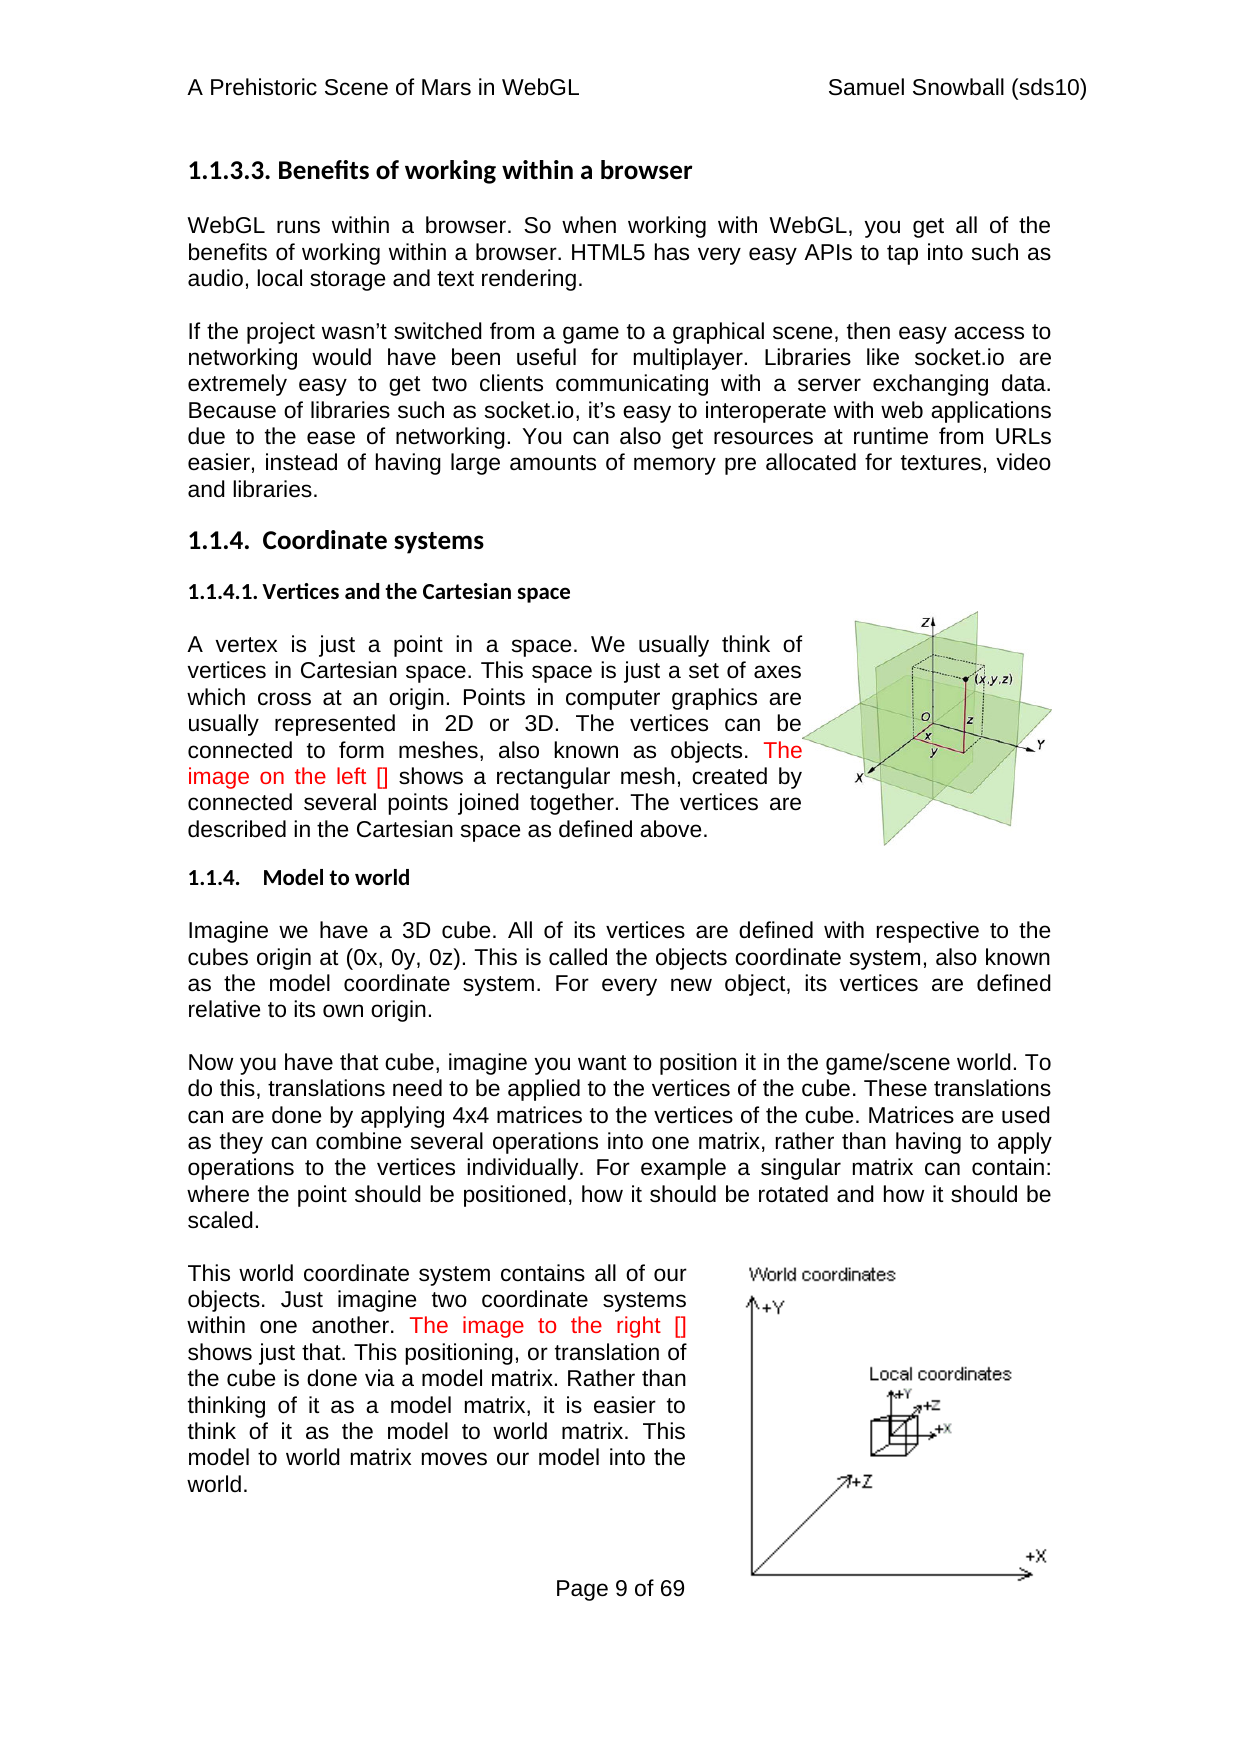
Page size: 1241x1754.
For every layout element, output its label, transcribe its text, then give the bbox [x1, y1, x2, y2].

text This world coordinate system contains all of our objects. Just imagine two coordinate systems within one another. The image to the right [] shows just that. This positioning, or translation of the cube is done via a model matrix. Rather than thinking of it as a model matrix, it is easier to think of it as the model to world matrix. This model to world matrix moves our model into the world. [187, 1260, 1053, 1497]
picture [706, 1263, 1050, 1591]
text A vertex is just a point in a space. We usually think of vertices in Cartesian space. This space is just a set of axes which cross at an origin. Points in computer graphics are usually represented in 2D or 3D. The vertices can be connected to form meshes, also known as objects. The image on the left [] shows a rectangular mesh, created by connected several points joined together. The vertices are described in the Cartesian space as defined above. [187, 631, 1053, 842]
text Imagine we have a 3D cube. All of its vertices are defined with respective to the cubes origin at (0x, 0y, 0z). This is called the objects coordinate system, also known as the model coordinate system. For every new object, its vertices are defined relative to its own origin. [187, 917, 1053, 1023]
subtitle 1.1.3.3. Benefits of working within a browser [187, 153, 1053, 186]
text WebGL runs within a browser. So when working with WebGL, you get all of the benefits of working within a browser. HTML5 has very easy APIs to tap into such as audio, local storage and text rendering. [187, 212, 1053, 291]
picture [802, 842, 1052, 846]
subtitle 1.1.4. Model to world [187, 863, 1053, 891]
subtitle 1.1.4.1. Vertices and the Cartesian space [187, 577, 1053, 605]
text Now you have that cube, imagine you want to position it in the game/scene world. To do this, translations need to be applied to the vertices of the cube. These translations can are done by applying 4x4 matrices to the vertices of the cube. Matrices are used as they can combine several operations into one matrix, rather than having to apply operations to the vertices individually. For example a singular matrix can contain: where the point should be positioned, how it should be rotated and how it should be scaled. [187, 1049, 1053, 1233]
text If the project wasn’t switched from a game to a graphical scene, then easy access to networking would have been useful for multiplayer. Libraries like socket.io are extremely easy to get two clients communicating with a server exchanging data. Because of libraries such as socket.io, it’s easy to interoperate with web applications due to the ease of networking. You can also get resources at runtime from URLs easier, instead of having large amounts of memory pre allocated for textures, video and libraries. [187, 318, 1053, 502]
subtitle 1.1.4. Coordinate systems [187, 523, 1053, 556]
picture [802, 611, 1052, 631]
